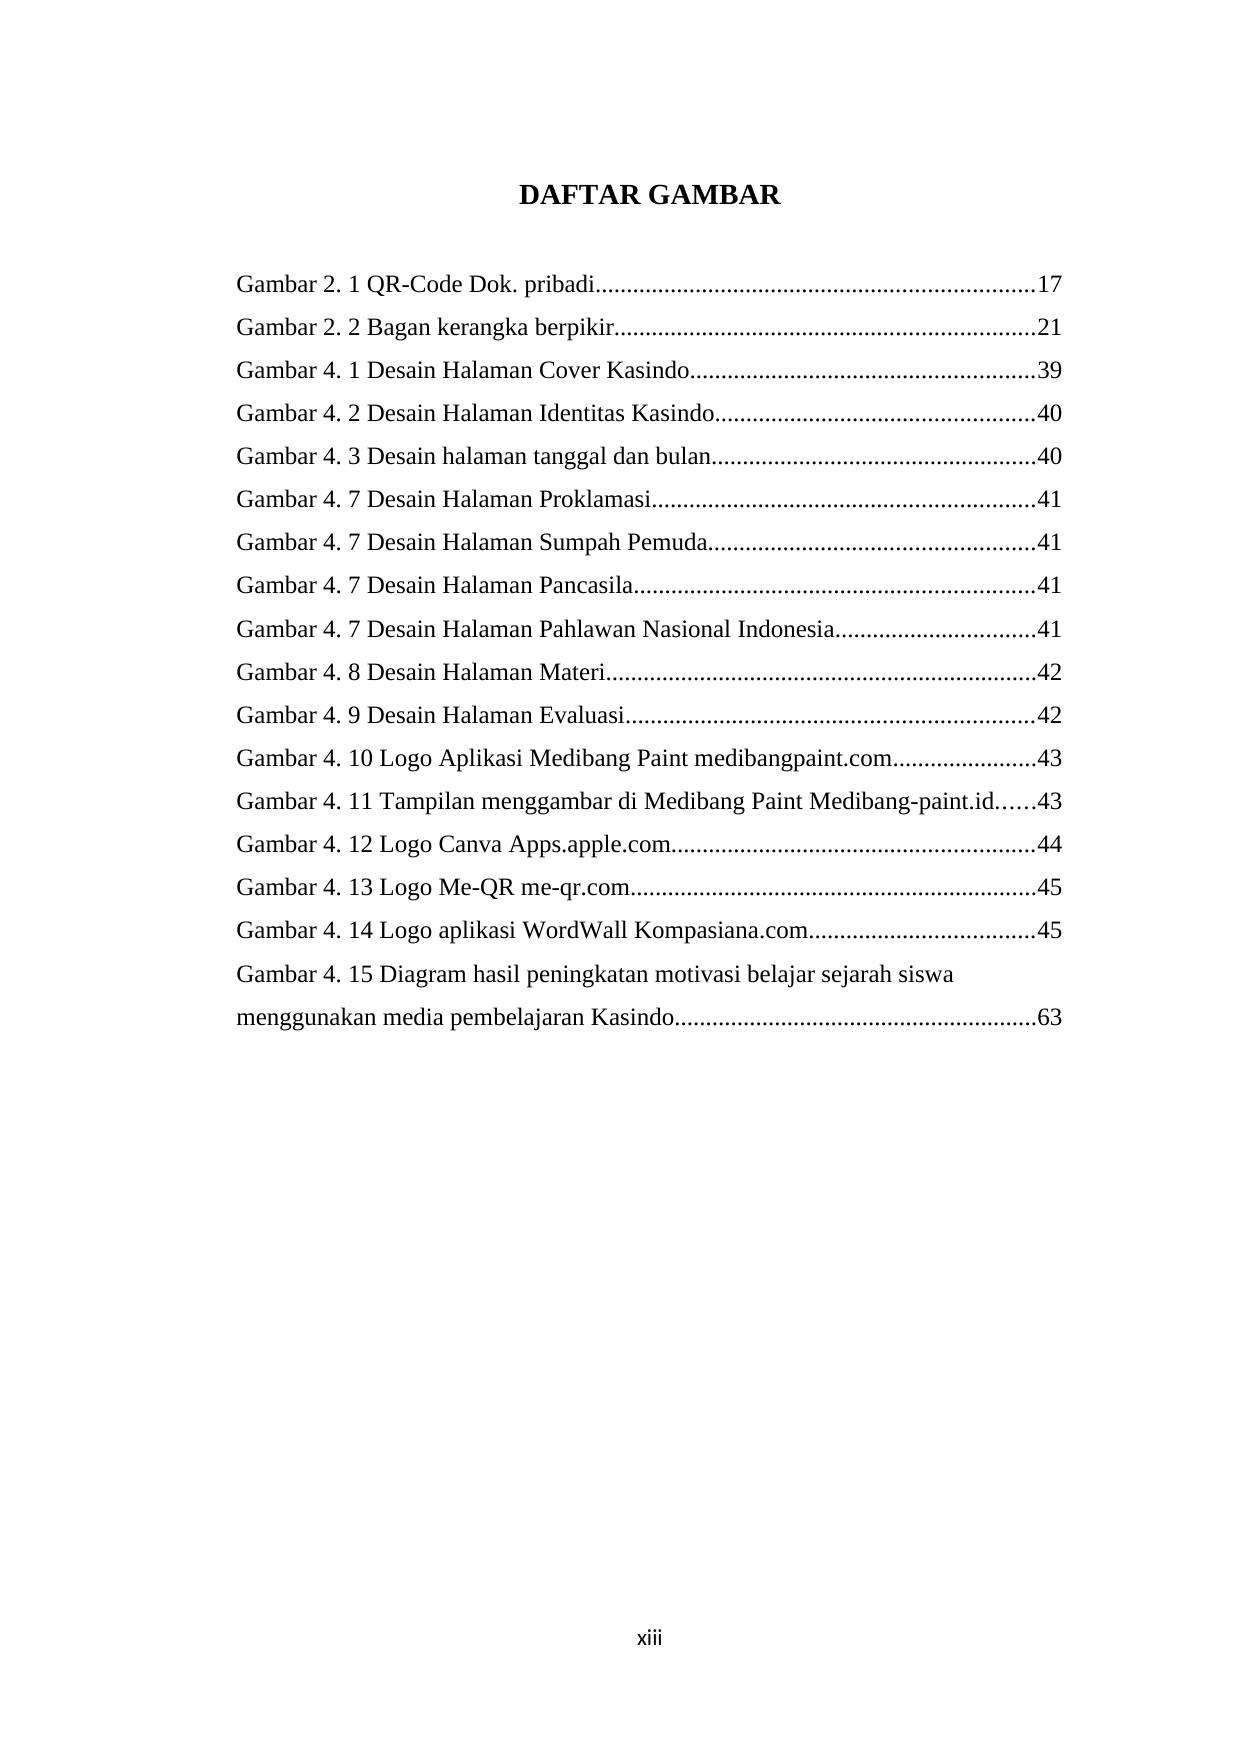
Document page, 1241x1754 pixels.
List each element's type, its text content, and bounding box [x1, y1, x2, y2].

text Gambar 4. 7 Desain Halaman Proklamasi 41 [236, 484, 1063, 513]
text Gambar 4. 8 Desain Halaman Materi 42 [236, 657, 1063, 686]
text Gambar 4. 14 Logo aplikasi WordWall Kompasiana.com 45 [236, 916, 1063, 944]
text Gambar 4. 13 Logo Me-QR me-qr.com 45 [236, 872, 1063, 901]
text Gambar 2. 2 Bagan kerangka berpikir 21 [236, 312, 1063, 341]
text Gambar 4. 15 Diagram hasil peningkatan motivasi belajar sejarah siswa menggunakan media pembelajaran Kasindo 63 [236, 959, 1063, 1031]
text Gambar 4. 1 Desain Halaman Cover Kasindo 39 [236, 355, 1063, 384]
subtitle DAFTAR GAMBAR [236, 177, 1063, 211]
text Gambar 4. 10 Logo Aplikasi Medibang Paint medibangpaint.com 43 [236, 743, 1063, 772]
text Gambar 4. 7 Desain Halaman Pancasila 41 [236, 571, 1063, 599]
text Gambar 4. 3 Desain halaman tanggal dan bulan 40 [236, 441, 1063, 470]
text Gambar 4. 9 Desain Halaman Evaluasi 42 [236, 700, 1063, 729]
text Gambar 2. 1 QR-Code Dok. pribadi 17 [236, 269, 1063, 297]
text Gambar 4. 12 Logo Canva Apps.apple.com 44 [236, 829, 1063, 858]
text Gambar 4. 2 Desain Halaman Identitas Kasindo 40 [236, 398, 1063, 427]
text Gambar 4. 7 Desain Halaman Pahlawan Nasional Indonesia 41 [236, 614, 1063, 642]
text Gambar 4. 7 Desain Halaman Sumpah Pemuda 41 [236, 527, 1063, 556]
text Gambar 4. 11 Tampilan menggambar di Medibang Paint Medibang-paint.id 43 [236, 786, 1063, 815]
